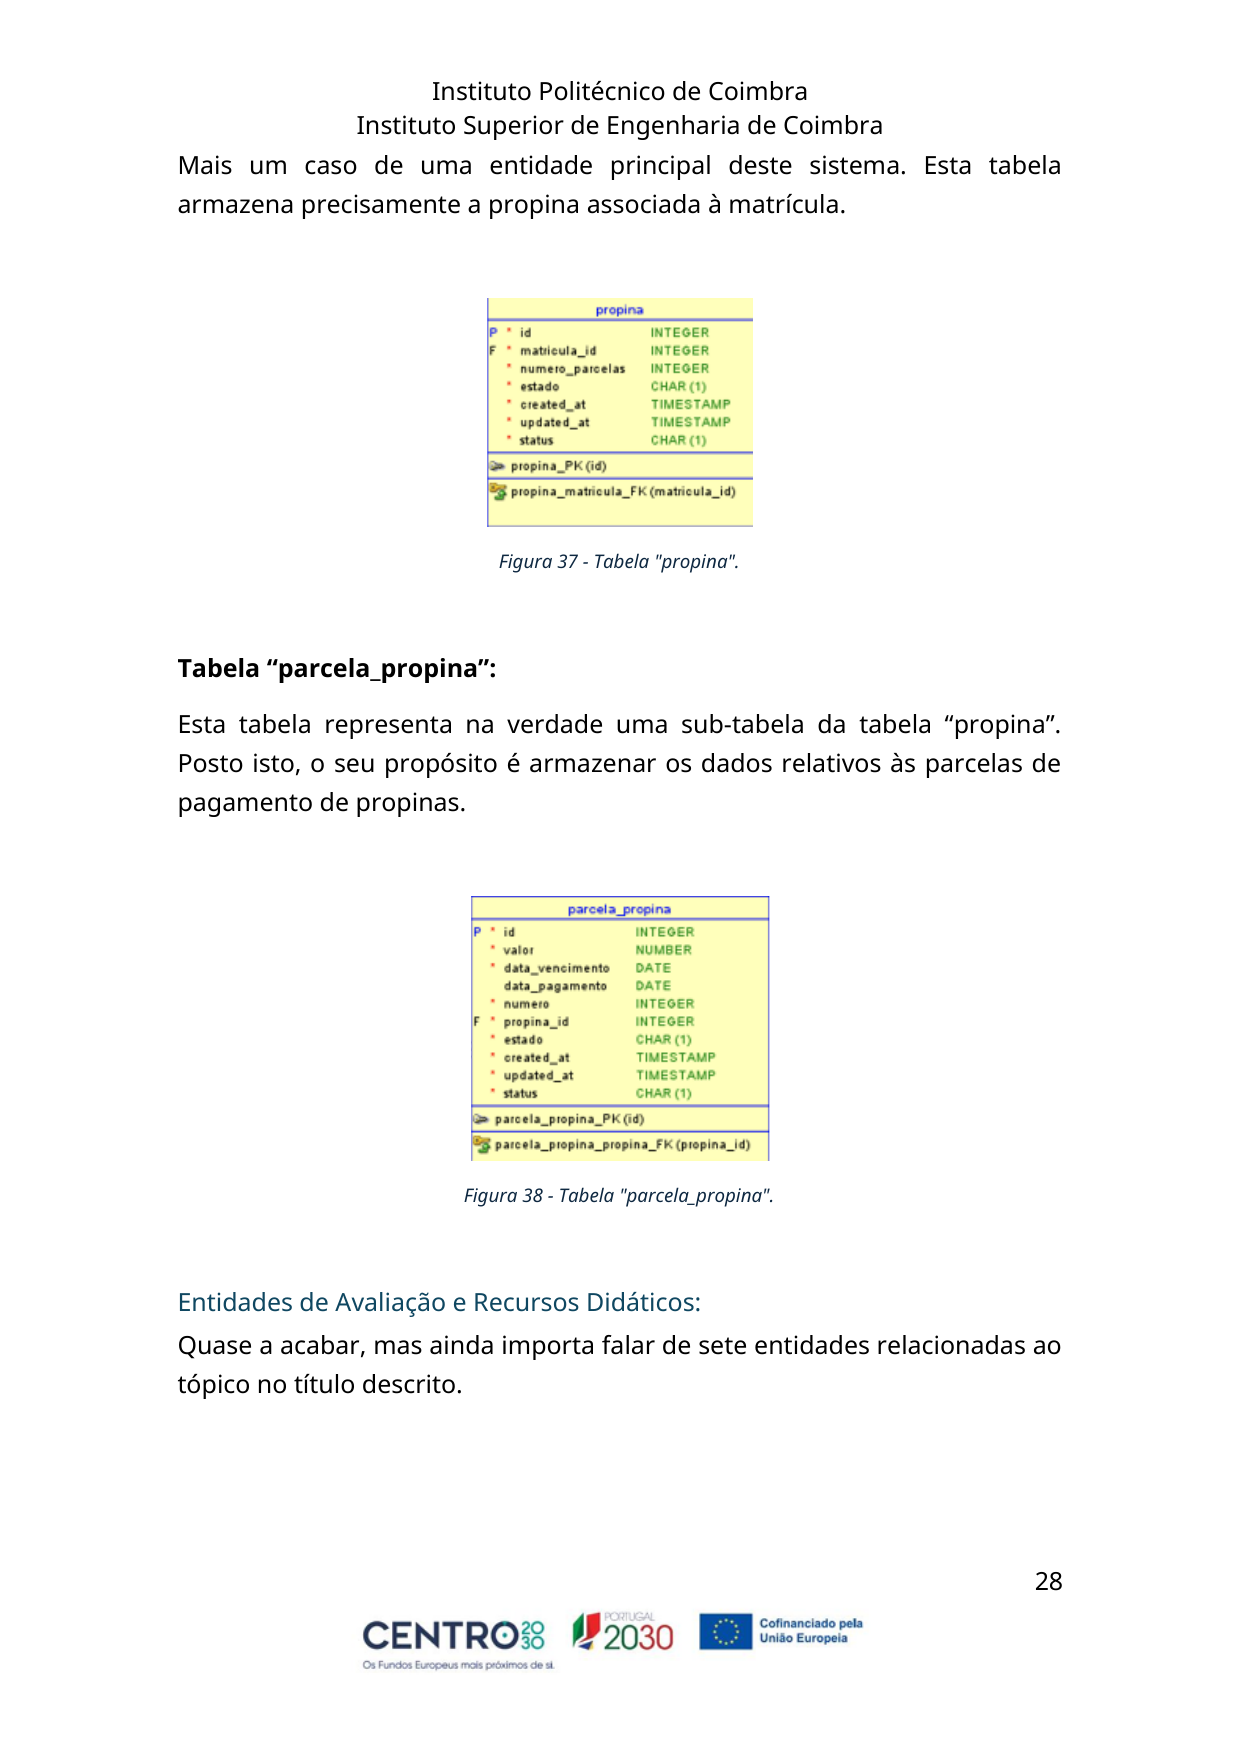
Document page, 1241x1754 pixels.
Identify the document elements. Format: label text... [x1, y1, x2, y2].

text Quase a acabar, mas ainda importa falar de sete entidades relacionadas ao tópico no título descrito. [177, 1328, 1063, 1401]
text Mais um caso de uma entidade principal deste sistema. Esta tabela armazena precisamente a propina associada à matrícula. [177, 148, 1063, 221]
picture [487, 298, 753, 527]
text Figura 37 - Tabela "propina". [177, 548, 1063, 574]
text Esta tabela representa na verdade uma sub-tabela da tabela “propina”. Posto isto, o seu propósito é armazenar os dados relativos às parcelas de pagamento de propinas. [177, 706, 1063, 819]
picture [349, 1597, 891, 1681]
text Tabela “parcela_propina”: [177, 651, 1063, 684]
picture [471, 896, 770, 1161]
text Figura 38 - Tabela "parcela_propina". [177, 1182, 1063, 1208]
subtitle Entidades de Avaliação e Recursos Didáticos: [177, 1284, 1063, 1318]
